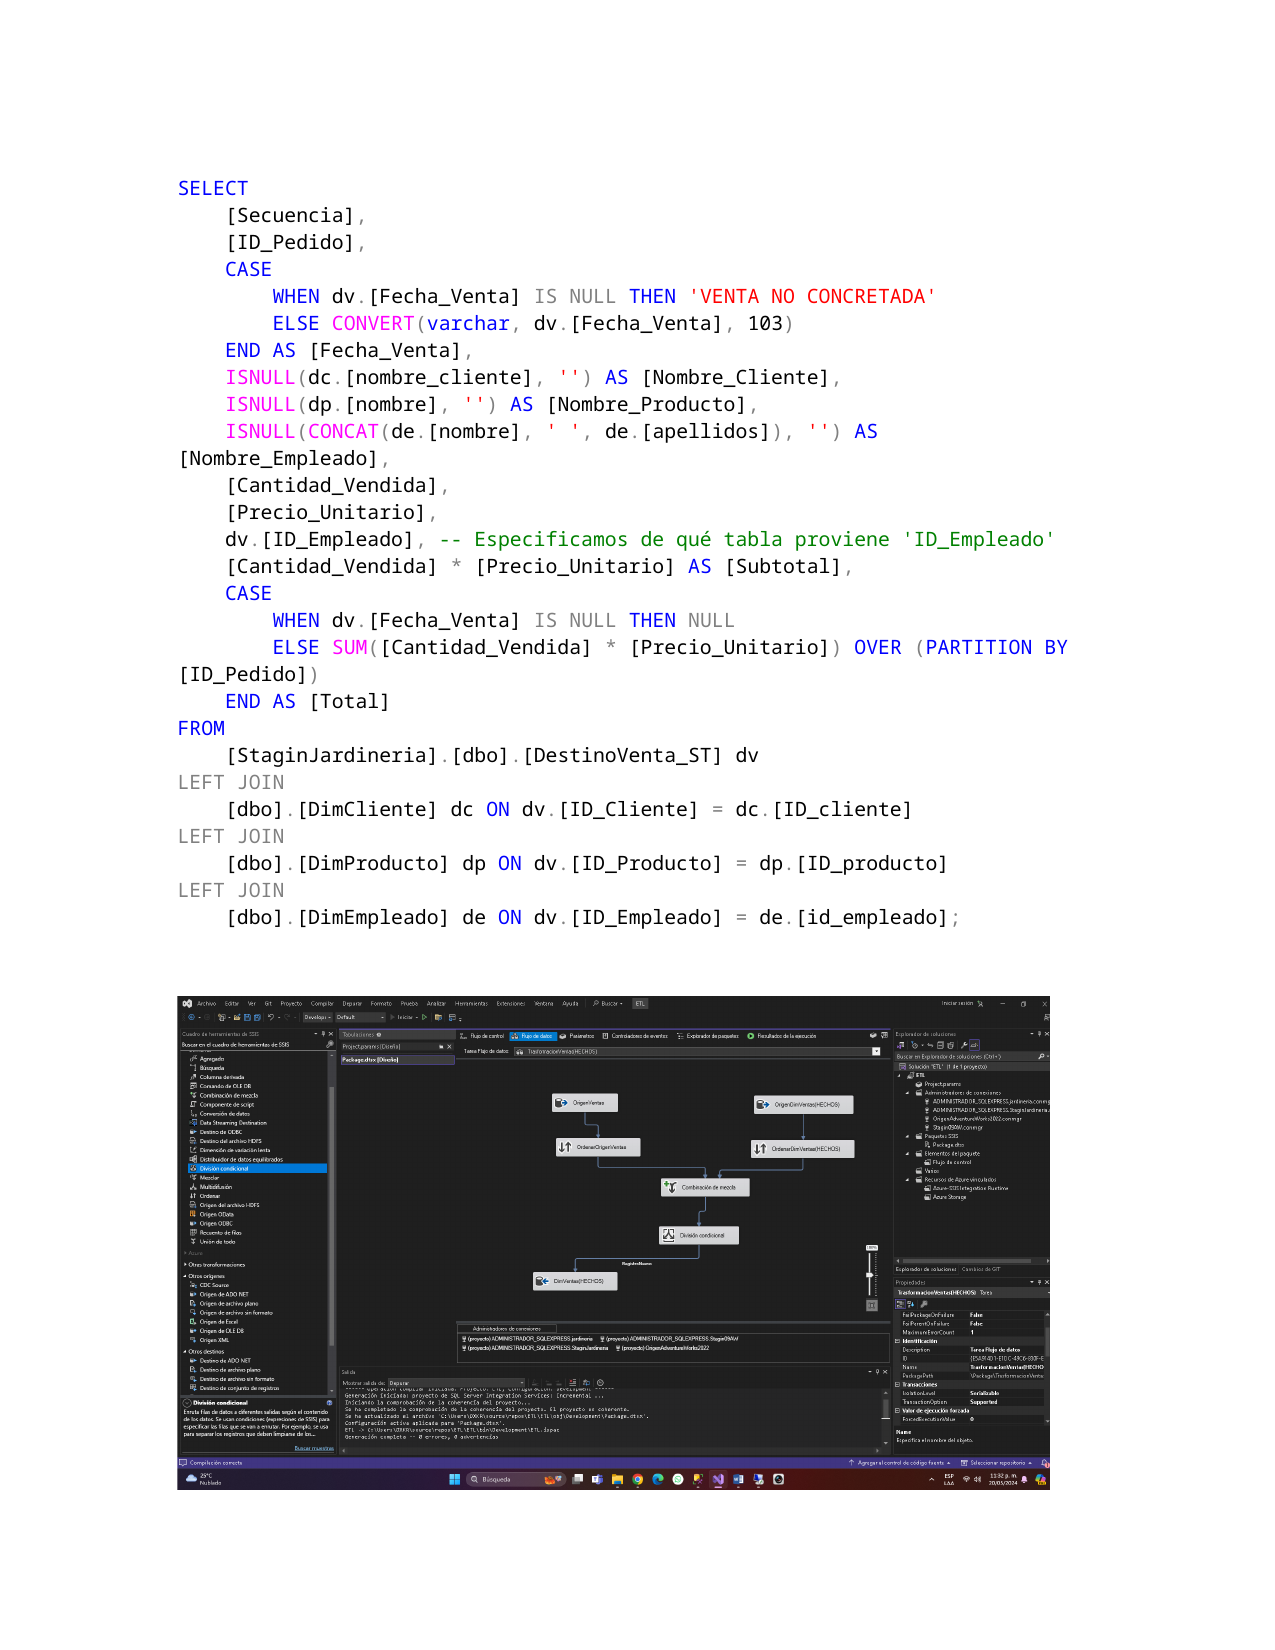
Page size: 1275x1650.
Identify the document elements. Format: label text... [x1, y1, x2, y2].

text WHEN dv.[Fecha_Venta] IS NULL THEN 'VENTA NO CONCRETADA' [177, 282, 1098, 309]
text [dbo].[DimCliente] dc ON dv.[ID_Cliente] = dc.[ID_cliente] [177, 795, 1098, 822]
text ELSE CONVERT(varchar, dv.[Fecha_Venta], 103) [177, 309, 1098, 336]
text ISNULL(dc.[nombre_cliente], '') AS [Nombre_Cliente], [177, 363, 1098, 390]
text [dbo].[DimEmpleado] de ON dv.[ID_Empleado] = de.[id_empleado]; [177, 903, 1098, 930]
text FROM [177, 714, 1098, 741]
picture [177, 996, 1050, 1490]
text ELSE SUM([Cantidad_Vendida] * [Precio_Unitario]) OVER (PARTITION BY [ID_Pedido]) [177, 633, 1098, 687]
text [dbo].[DimProducto] dp ON dv.[ID_Producto] = dp.[ID_producto] [177, 849, 1098, 876]
text SELECT [177, 174, 1098, 202]
text CASE [177, 579, 1098, 606]
text [Precio_Unitario], [177, 498, 1098, 525]
text LEFT JOIN [177, 822, 1098, 849]
text LEFT JOIN [177, 768, 1098, 795]
text dv.[ID_Empleado], -- Especificamos de qué tabla proviene 'ID_Empleado' [177, 525, 1098, 552]
text WHEN dv.[Fecha_Venta] IS NULL THEN NULL [177, 606, 1098, 633]
text ISNULL(dp.[nombre], '') AS [Nombre_Producto], [177, 390, 1098, 417]
text END AS [Total] [177, 687, 1098, 714]
text [Cantidad_Vendida] * [Precio_Unitario] AS [Subtotal], [177, 552, 1098, 579]
text END AS [Fecha_Venta], [177, 336, 1098, 363]
text [Secuencia], [177, 202, 1098, 228]
text ISNULL(CONCAT(de.[nombre], ' ', de.[apellidos]), '') AS [Nombre_Empleado], [177, 417, 1098, 471]
text [Cantidad_Vendida], [177, 471, 1098, 498]
text CASE [177, 256, 1098, 282]
text LEFT JOIN [177, 876, 1098, 903]
text [StaginJardineria].[dbo].[DestinoVenta_ST] dv [177, 741, 1098, 768]
text [ID_Pedido], [177, 228, 1098, 256]
